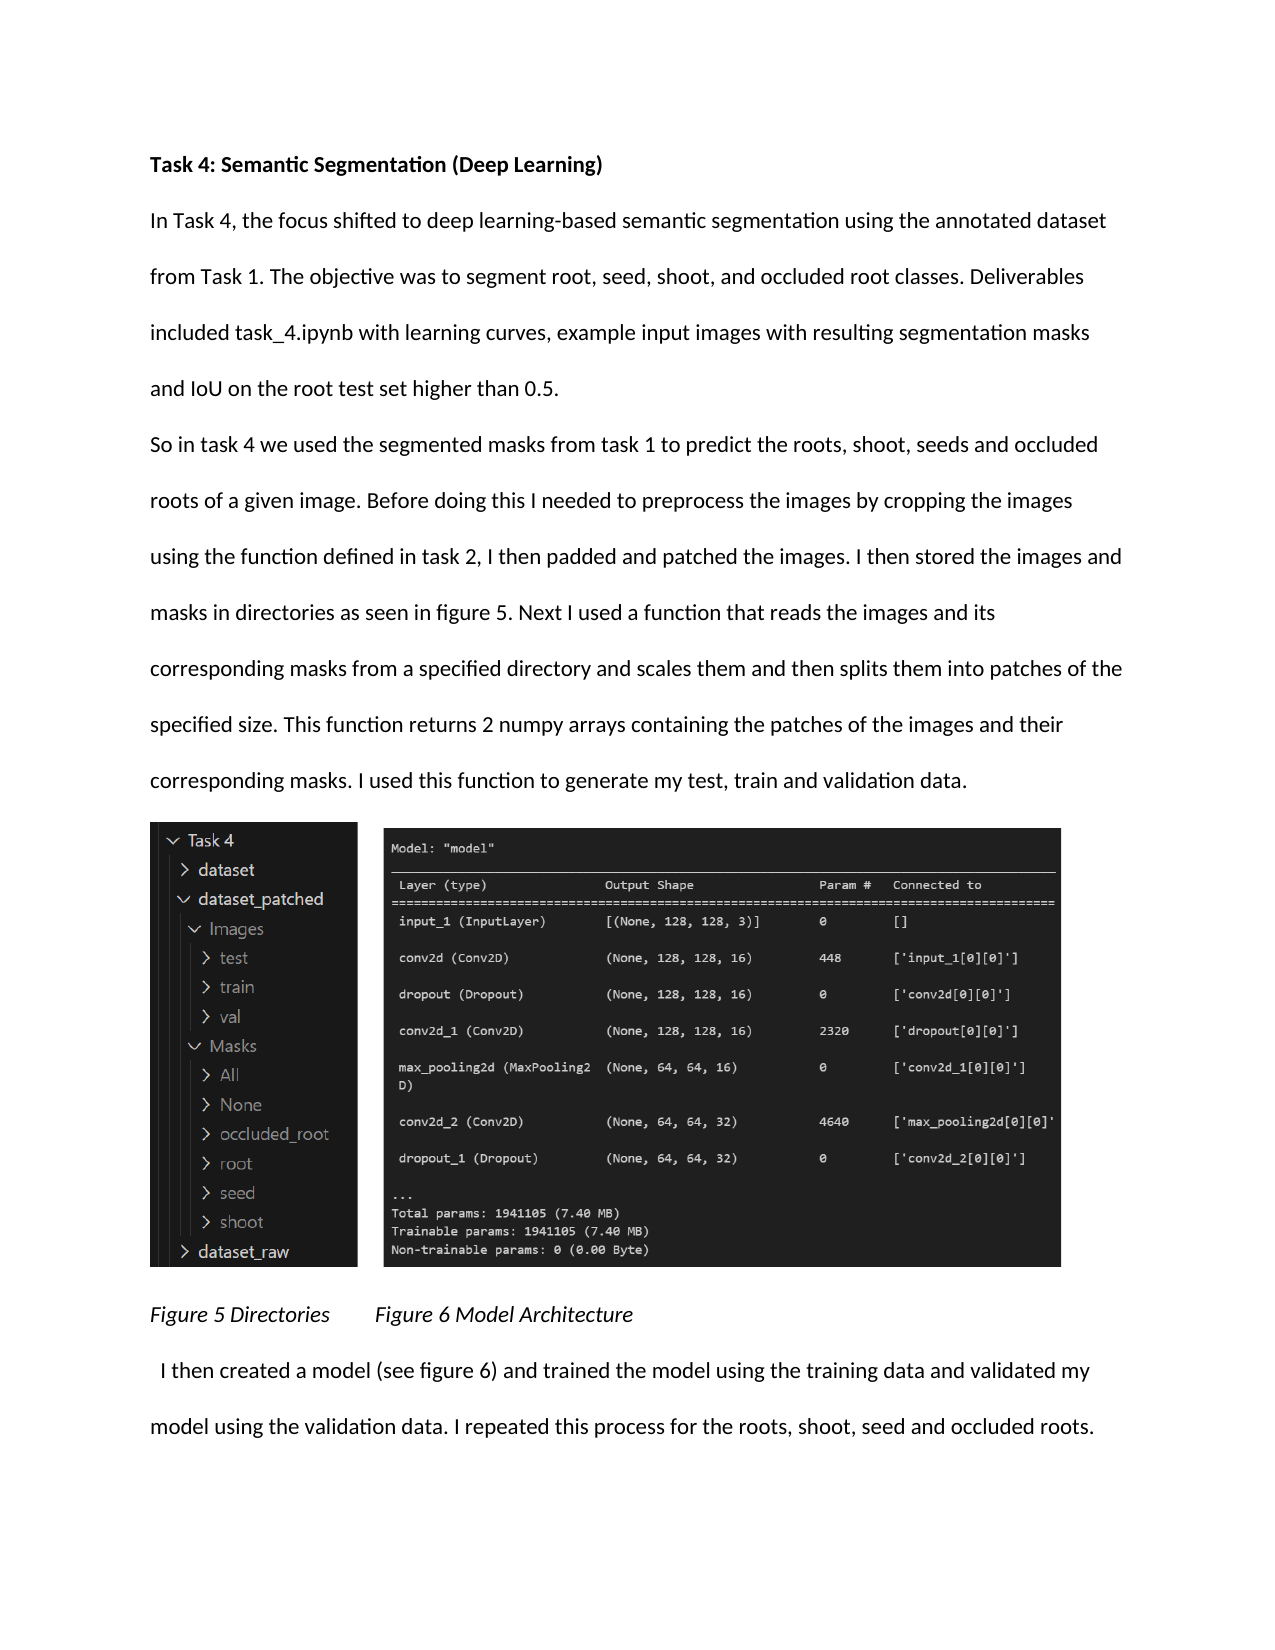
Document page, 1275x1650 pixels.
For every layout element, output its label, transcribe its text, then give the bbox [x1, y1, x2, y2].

picture [383, 828, 1062, 1267]
text I then created a model (see figure 6) and trained the model using the training data and validated my model using the validation data. I repeated this process for the roots, shoot, seed and occluded roots. [150, 1356, 1125, 1440]
text Figure 5 Directories Figure 6 Model Architecture [150, 1300, 1125, 1328]
picture [150, 822, 358, 1267]
